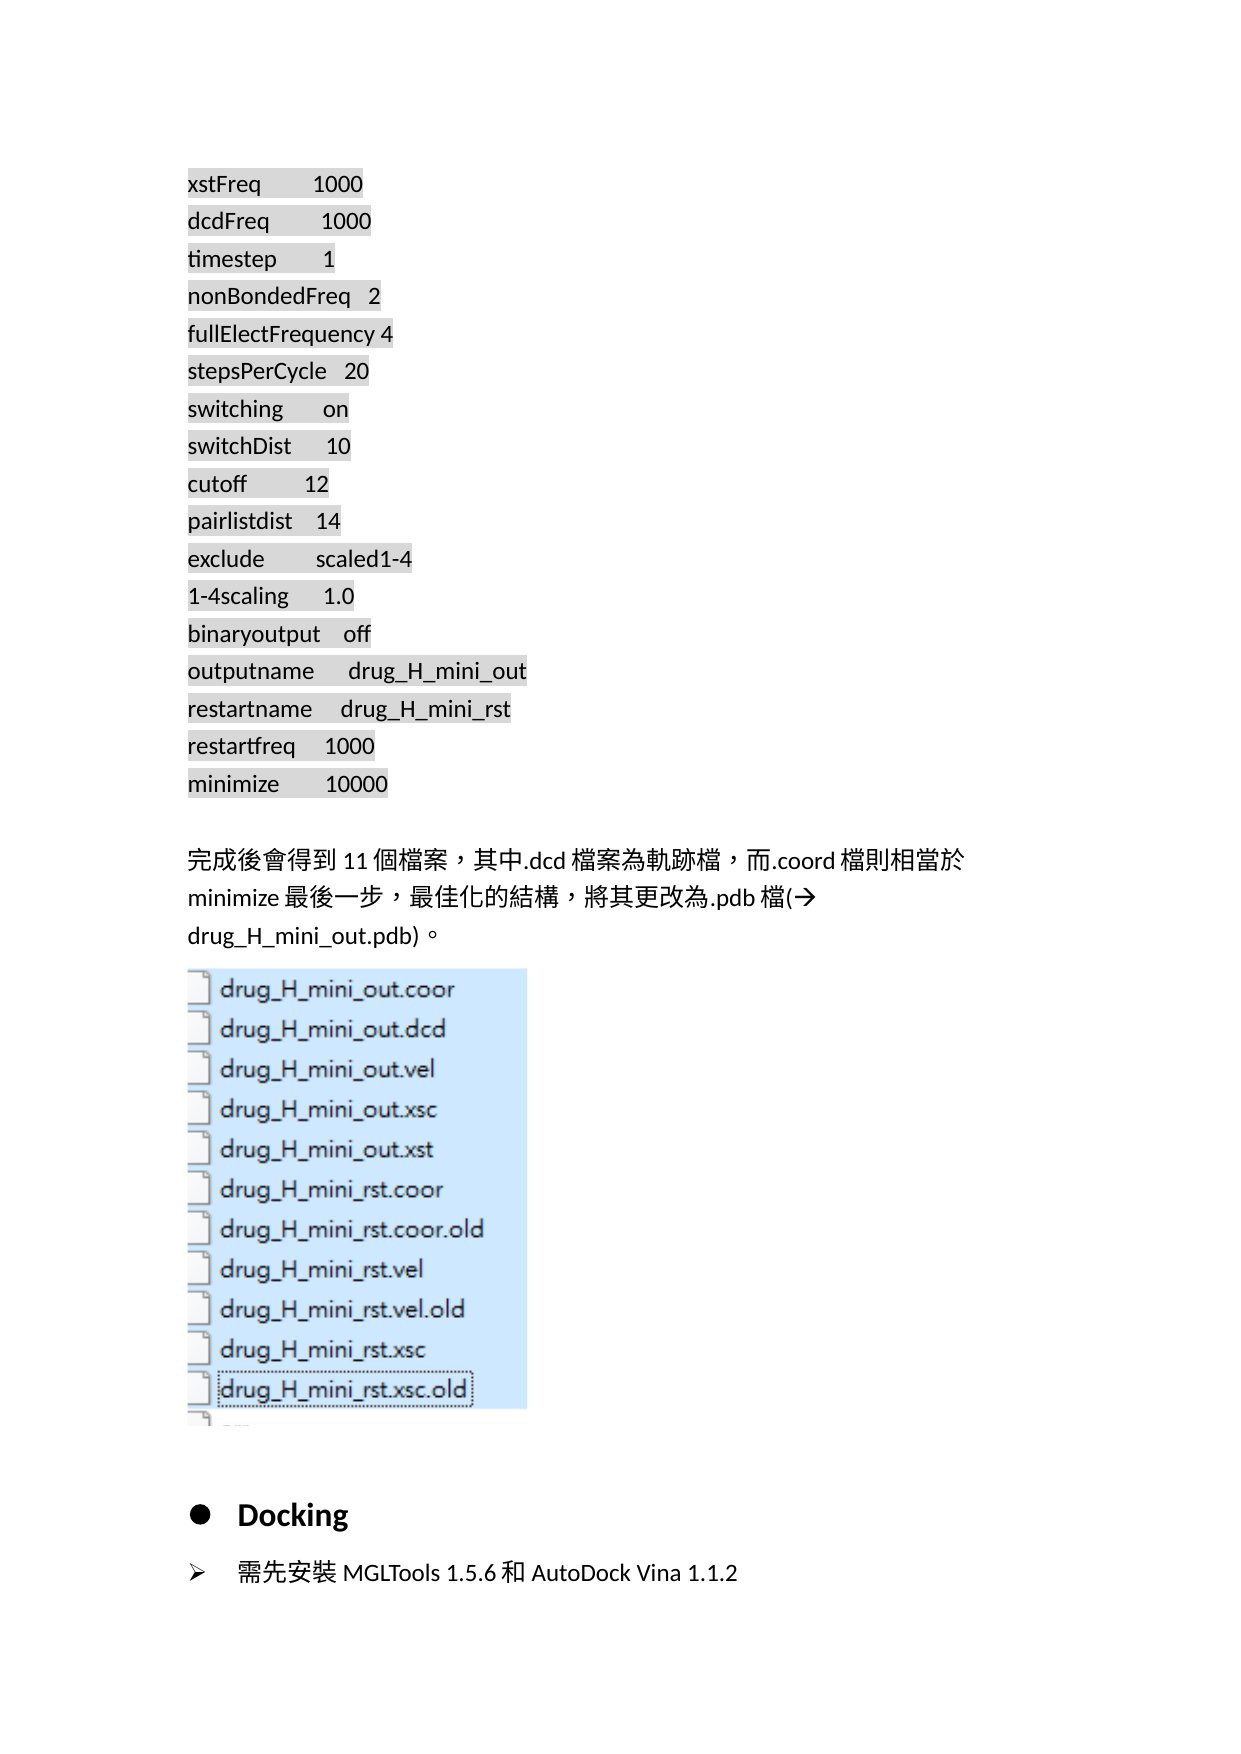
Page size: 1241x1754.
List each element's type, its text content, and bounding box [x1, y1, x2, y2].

picture [187, 966, 528, 1426]
text pairlistdist 14 [187, 502, 1053, 539]
text 1-4scaling 1.0 [187, 577, 1053, 614]
list 需先安裝MGLTools 1.5.6和AutoDock Vina 1.1.2 [187, 1552, 1053, 1589]
text restartfreq 1000 [187, 727, 1053, 764]
text dcdFreq 1000 [187, 202, 1053, 239]
text binaryoutput off [187, 614, 1053, 652]
text exclude scaled1-4 [187, 539, 1053, 577]
text switching on [187, 389, 1053, 427]
text outputname drug_H_mini_out [187, 652, 1053, 689]
text fullElectFrequency 4 [187, 314, 1053, 352]
text nonBondedFreq 2 [187, 277, 1053, 314]
text restartname drug_H_mini_rst [187, 689, 1053, 727]
text 完成後會得到11個檔案，其中.dcd檔案為軌跡檔，而.coord檔則相當於minimize最後一步，最佳化的結構，將其更改為.pdb檔( drug_H_mini_out.pdb)。 [187, 839, 1053, 952]
text cutoff 12 [187, 464, 1053, 502]
text timestep 1 [187, 239, 1053, 277]
text xstFreq 1000 [187, 164, 1053, 202]
list Docking [187, 1477, 1053, 1552]
text minimize 10000 [187, 764, 1053, 802]
text switchDist 10 [187, 427, 1053, 464]
text stepsPerCycle 20 [187, 352, 1053, 389]
